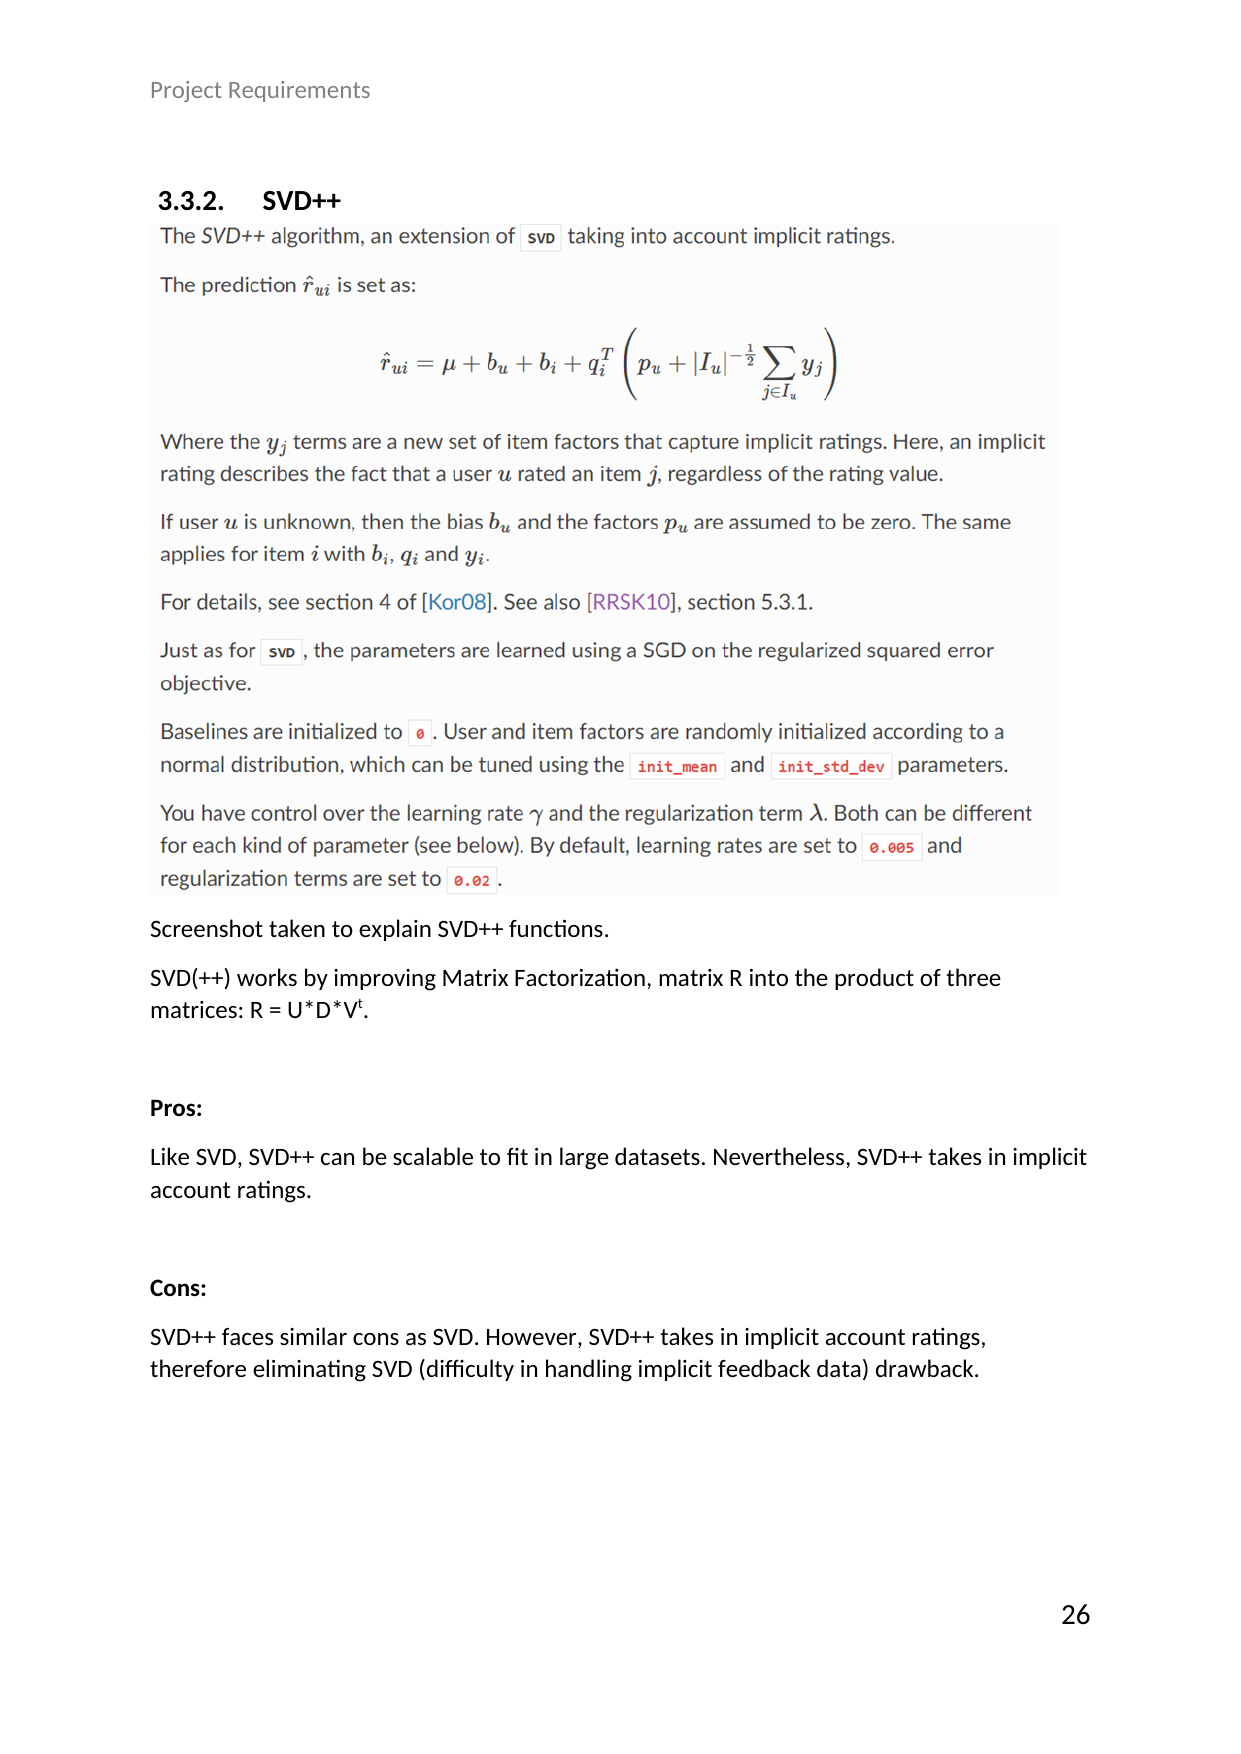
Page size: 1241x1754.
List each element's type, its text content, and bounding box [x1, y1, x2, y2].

picture [150, 224, 1063, 895]
text SVD++ faces similar cons as SVD. However, SVD++ takes in implicit account ratings, therefore eliminating SVD (difficulty in handling implicit feedback data) drawback. [150, 1321, 1090, 1383]
text Like SVD, SVD++ can be scalable to fit in large datasets. Nevertheless, SVD++ takes in implicit account ratings. [150, 1141, 1090, 1204]
text Pros: [150, 1092, 1090, 1123]
text SVD(++) works by improving Matrix Factorization, matrix R into the product of three matrices: R = U*D*Vt. [150, 962, 1090, 1025]
text Screenshot taken to explain SVD++ functions. [150, 913, 1090, 944]
subtitle SVD++ [225, 187, 1090, 216]
text Cons: [150, 1272, 1090, 1302]
